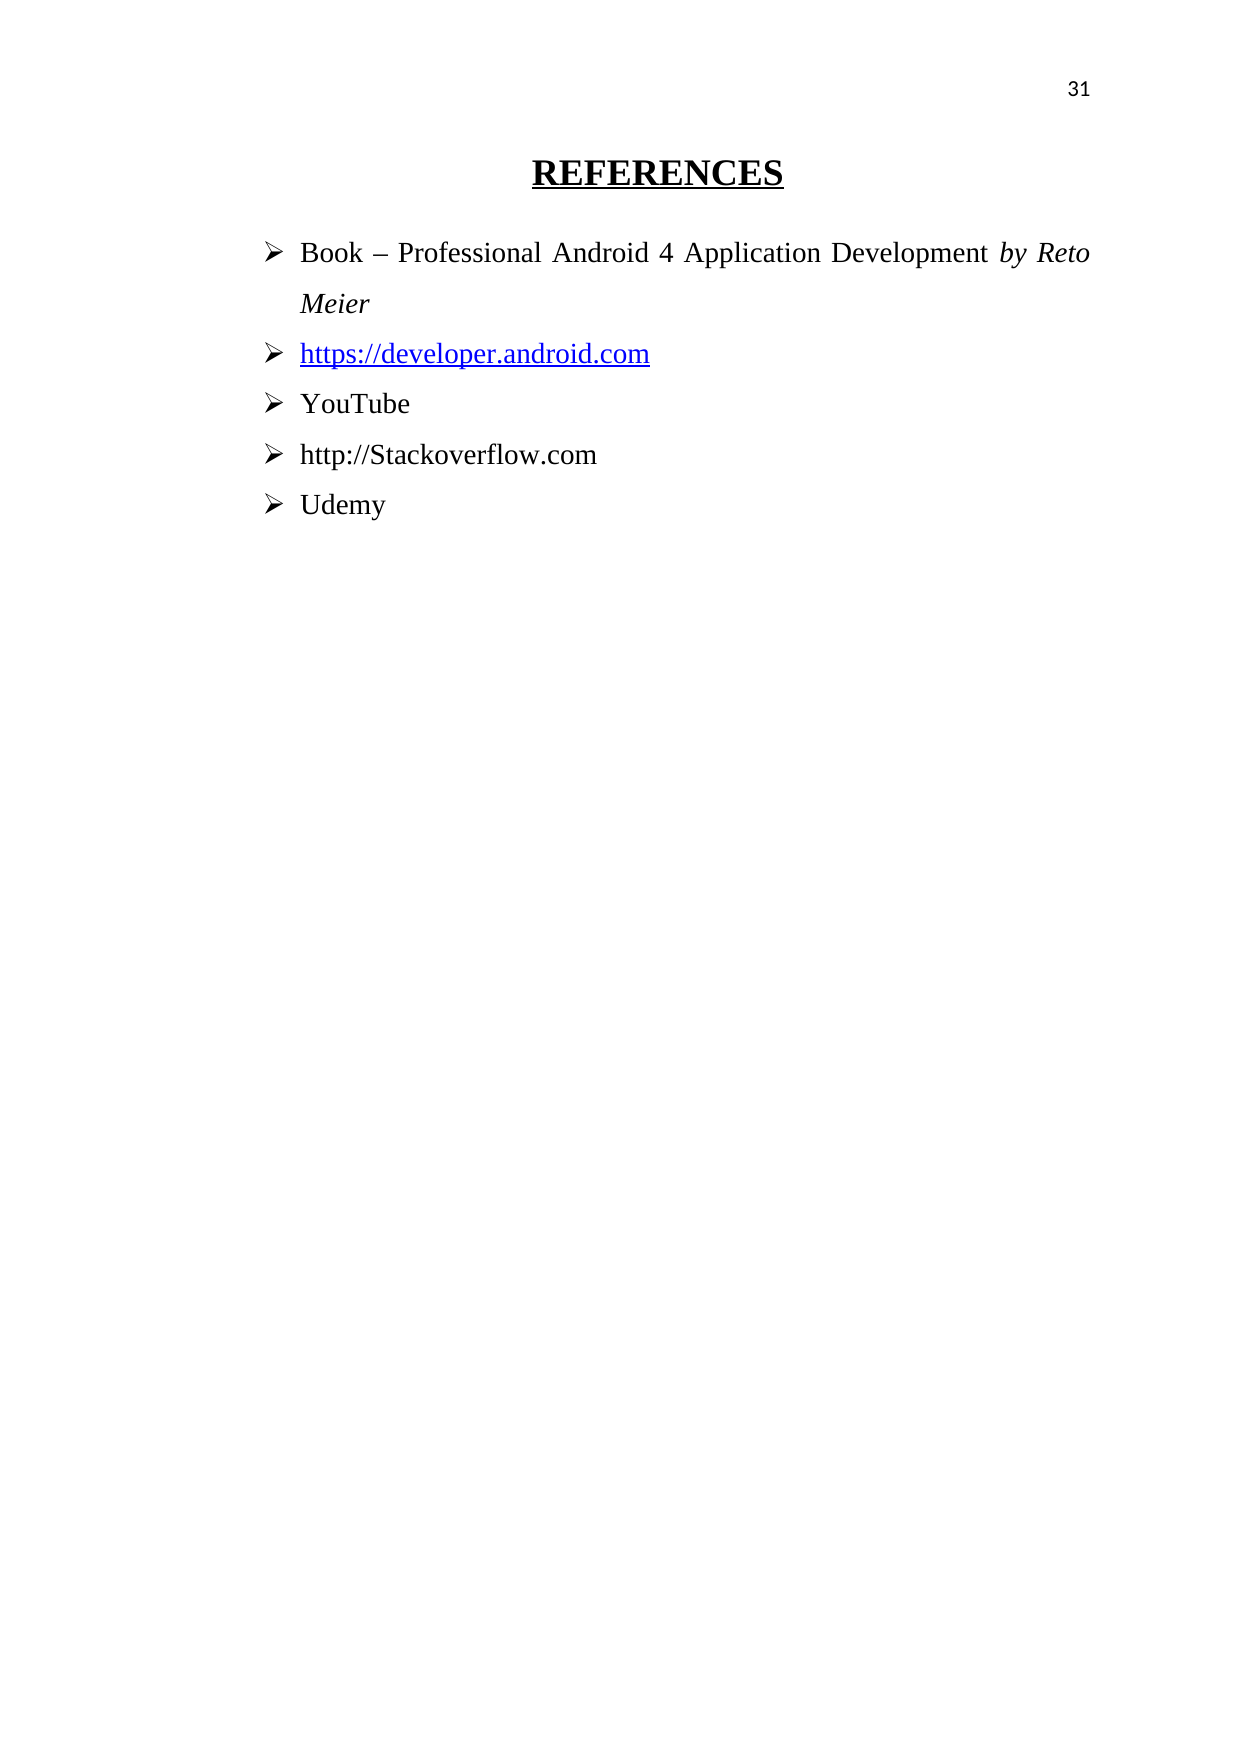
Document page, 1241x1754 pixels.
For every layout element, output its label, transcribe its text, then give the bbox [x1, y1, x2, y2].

list Book – Professional Android 4 Application Development by Reto Meier [262, 236, 1090, 319]
text REFERENCES [225, 150, 1090, 193]
list https://developer.android.com [262, 336, 1090, 370]
list Udemy [262, 487, 1090, 521]
list http://Stackoverflow.com [262, 437, 1090, 471]
list YouTube [262, 387, 1090, 420]
